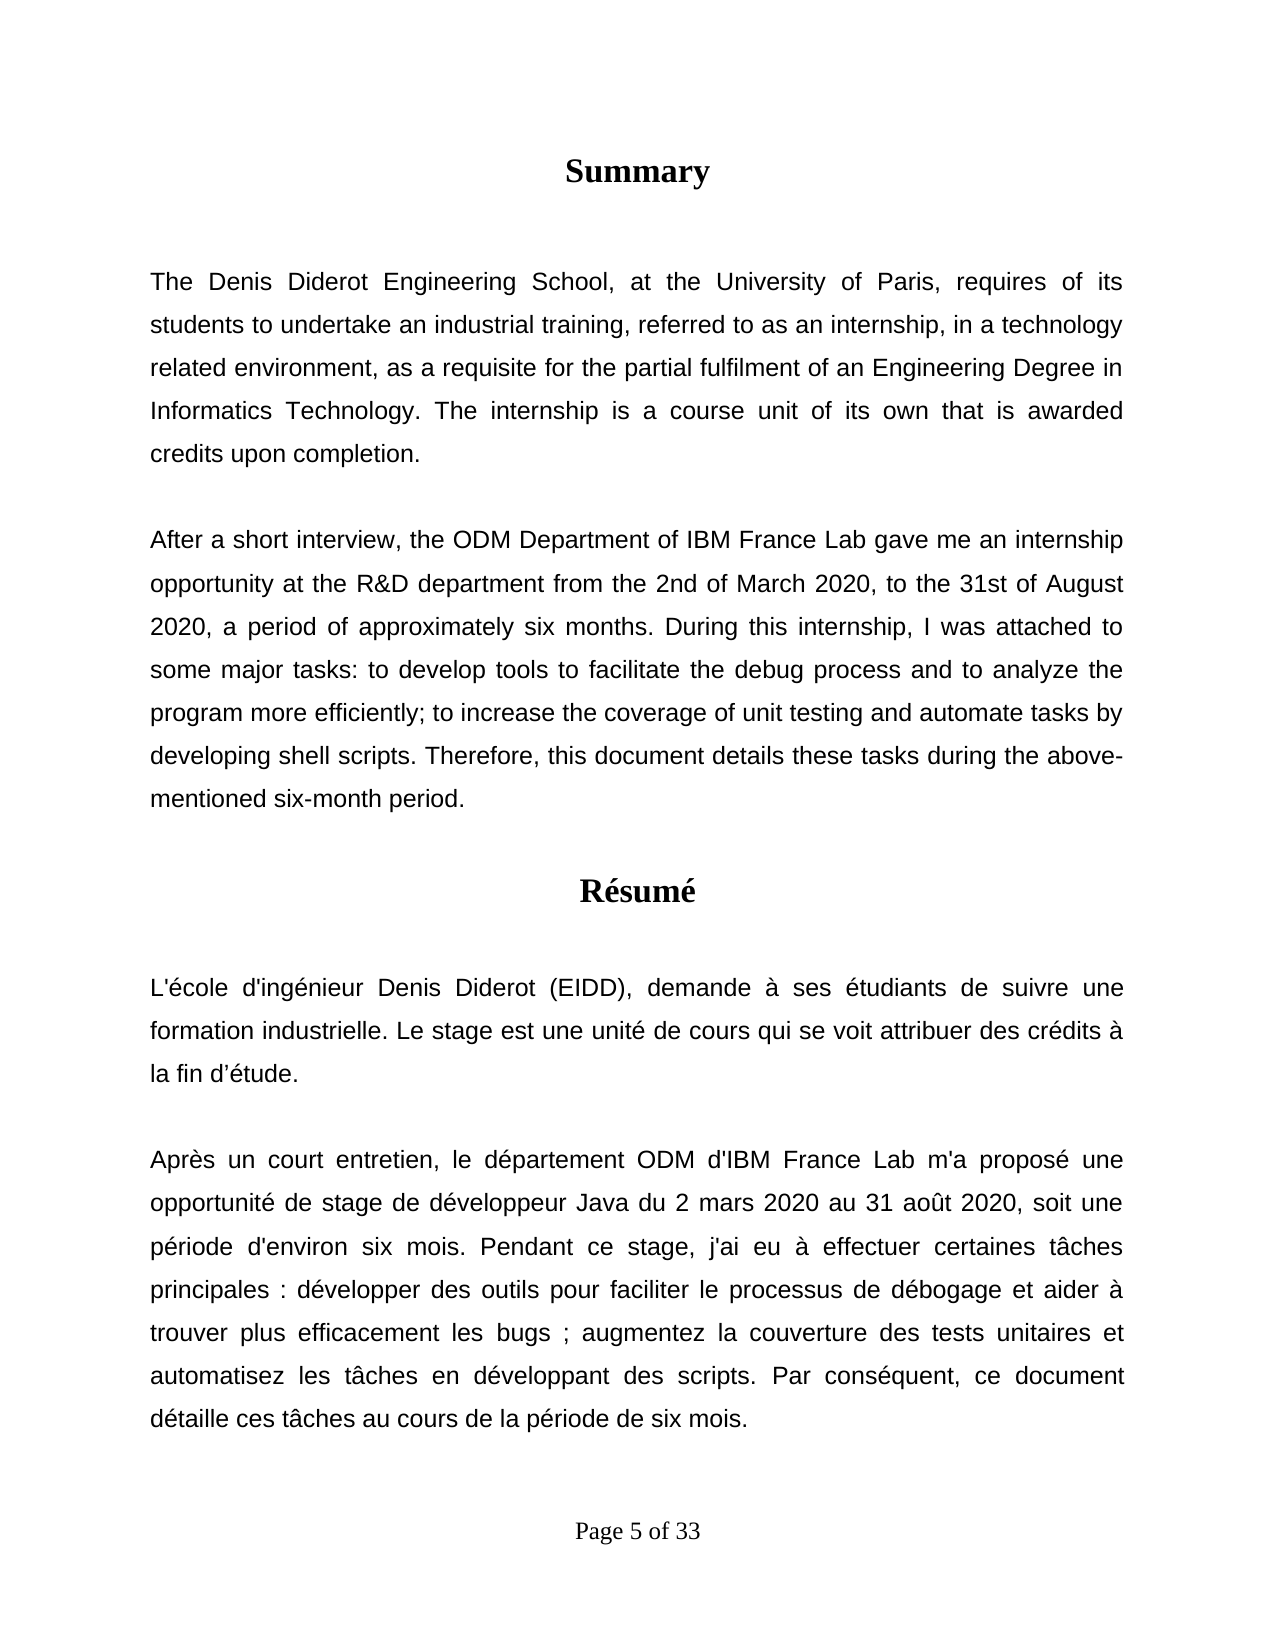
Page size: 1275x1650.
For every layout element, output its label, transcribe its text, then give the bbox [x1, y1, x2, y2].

text L'école d'ingénieur Denis Diderot (EIDD), demande à ses étudiants de suivre une formation industrielle. Le stage est une unité de cours qui se voit attribuer des crédits à la fin d’étude. [150, 973, 1125, 1088]
text Après un court entretien, le département ODM d'IBM France Lab m'a proposé une opportunité de stage de développeur Java du 2 mars 2020 au 31 août 2020, soit une période d'environ six mois. Pendant ce stage, j'ai eu à effectuer certaines tâches principales : développer des outils pour faciliter le processus de débogage et aider à trouver plus efficacement les bugs ; augmentez la couverture des tests unitaires et automatisez les tâches en développant des scripts. Par conséquent, ce document détaille ces tâches au cours de la période de six mois. [150, 1145, 1125, 1433]
text After a short interview, the ODM Department of IBM France Lab gave me an internship opportunity at the R&D department from the 2nd of March 2020, to the 31st of August 2020, a period of approximately six months. During this internship, I was attached to some major tasks: to develop tools to facilitate the debug process and to analyze the program more efficiently; to increase the coverage of unit testing and automate tasks by developing shell scripts. Therefore, this document details these tasks during the above-mentioned six-month period. [150, 525, 1125, 813]
subtitle Résumé [150, 870, 1125, 910]
text The Denis Diderot Engineering School, at the University of Paris, requires of its students to undertake an industrial training, referred to as an internship, in a technology related environment, as a requisite for the partial fulfilment of an Engineering Degree in Informatics Technology. The internship is a course unit of its own that is awarded credits upon completion. [150, 267, 1125, 468]
subtitle Summary [150, 150, 1125, 189]
